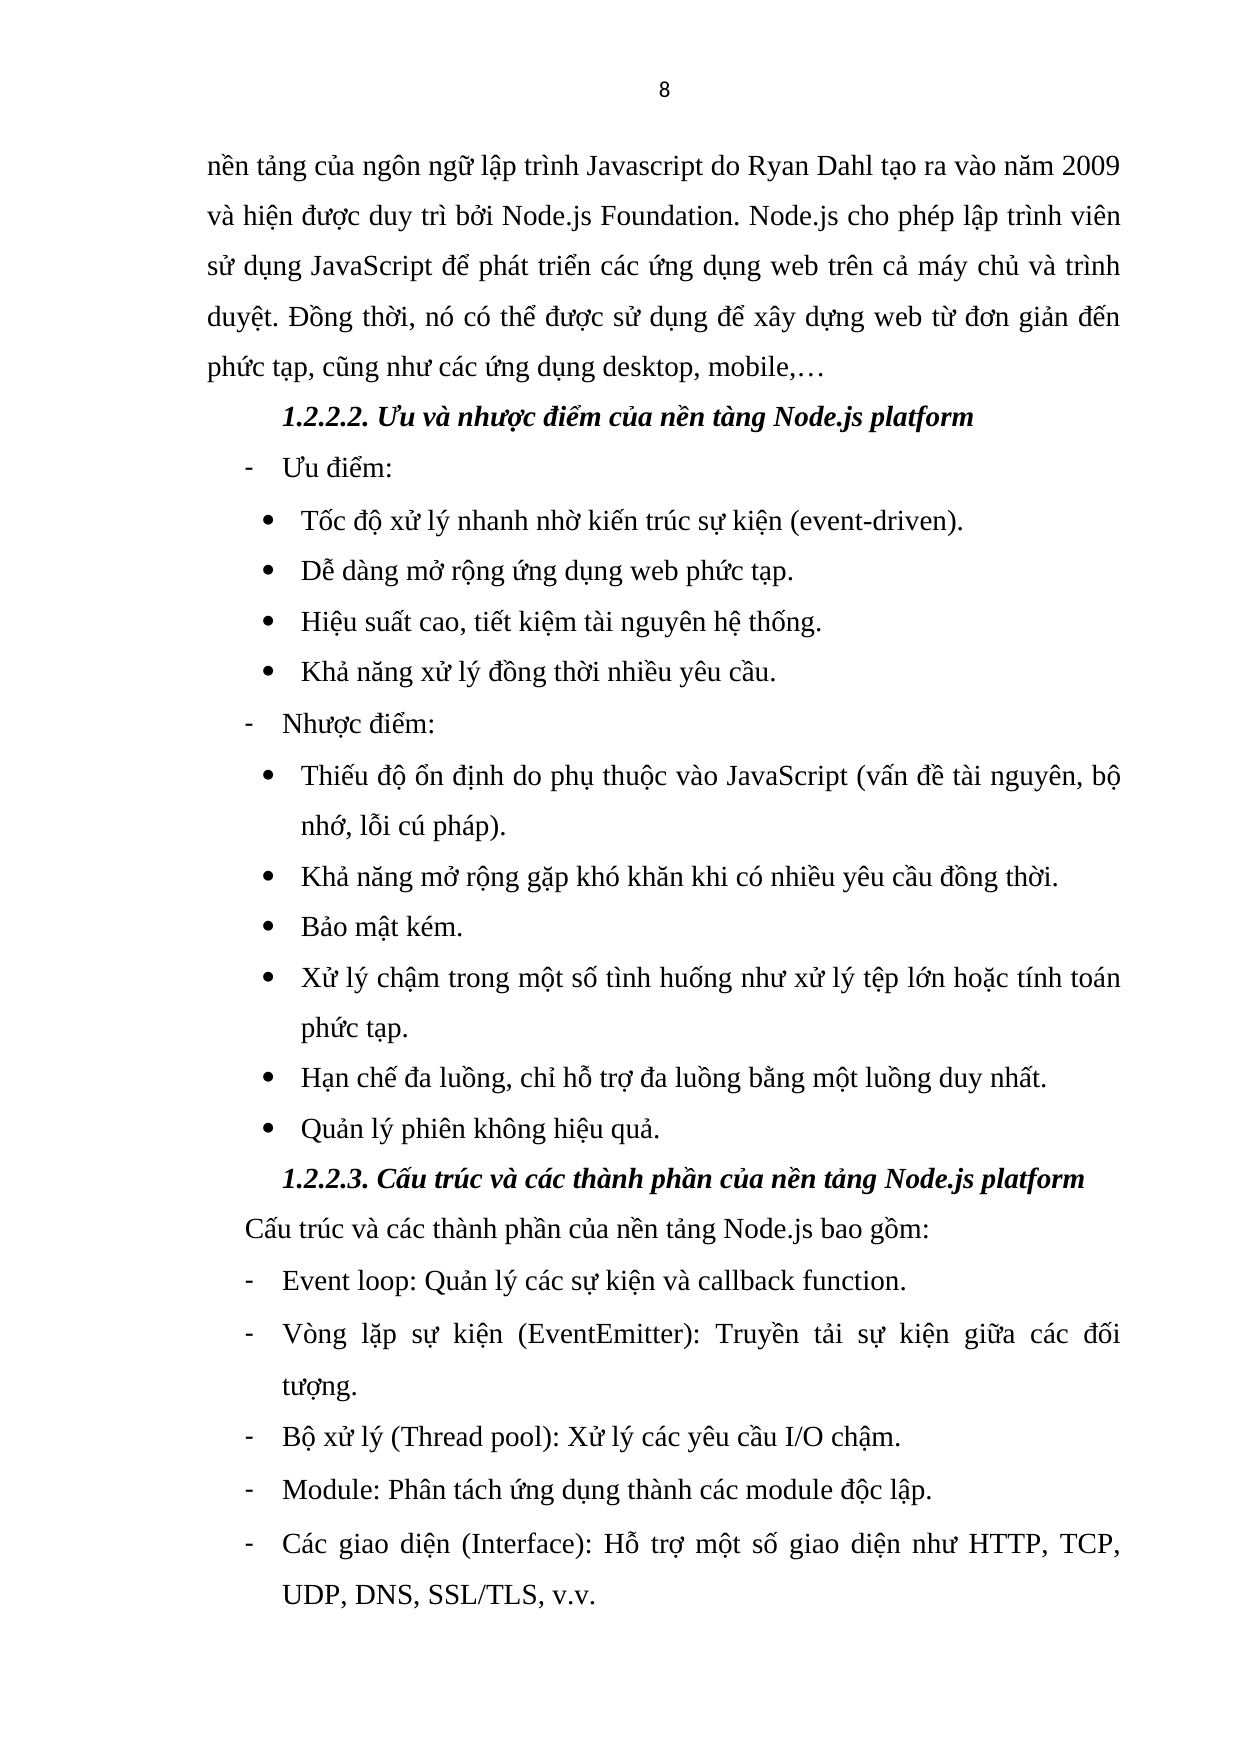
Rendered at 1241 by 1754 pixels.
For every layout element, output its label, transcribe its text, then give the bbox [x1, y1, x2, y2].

text Cấu trúc và các thành phần của nền tảng Node.js platform [282, 1161, 1122, 1195]
list Dễ dàng mở rộng ứng dụng web phức tạp. [263, 553, 1122, 587]
text Ưu và nhược điểm của nền tàng Node.js platform [282, 399, 1122, 433]
list Các giao diện (Interface): Hỗ trợ một số giao diện như HTTP, TCP, UDP, DNS, SSL/TLS, v.v. [244, 1525, 1122, 1611]
list Ưu điểm: [244, 449, 1122, 485]
list Event loop: Quản lý các sự kiện và callback function. [244, 1262, 1122, 1297]
list Khả năng mở rộng gặp khó khăn khi có nhiều yêu cầu đồng thời. [263, 859, 1122, 892]
list Bộ xử lý (Thread pool): Xử lý các yêu cầu I/O chậm. [244, 1418, 1122, 1454]
text Cấu trúc và các thành phần của nền tảng Node.js bao gồm: [207, 1212, 1122, 1245]
list Bảo mật kém. [263, 909, 1122, 943]
list Hiệu suất cao, tiết kiệm tài nguyên hệ thống. [263, 604, 1122, 637]
list Nhược điểm: [244, 705, 1122, 740]
list Hạn chế đa luồng, chỉ hỗ trợ đa luồng bằng một luồng duy nhất. [263, 1060, 1122, 1094]
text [207, 148, 1122, 382]
list Xử lý chậm trong một số tình huống như xử lý tệp lớn hoặc tính toán phức tạp. [263, 960, 1122, 1044]
list Quản lý phiên không hiệu quả. [263, 1111, 1122, 1144]
list Tốc độ xử lý nhanh nhờ kiến trúc sự kiện (event-driven). [263, 503, 1122, 537]
list Module: Phân tách ứng dụng thành các module độc lập. [244, 1471, 1122, 1507]
list Thiếu độ ổn định do phụ thuộc vào JavaScript (vấn đề tài nguyên, bộ nhớ, lỗi cú pháp). [263, 758, 1122, 842]
list Vòng lặp sự kiện (EventEmitter): Truyền tải sự kiện giữa các đối tượng. [244, 1315, 1122, 1401]
list Khả năng xử lý đồng thời nhiều yêu cầu. [263, 654, 1122, 688]
